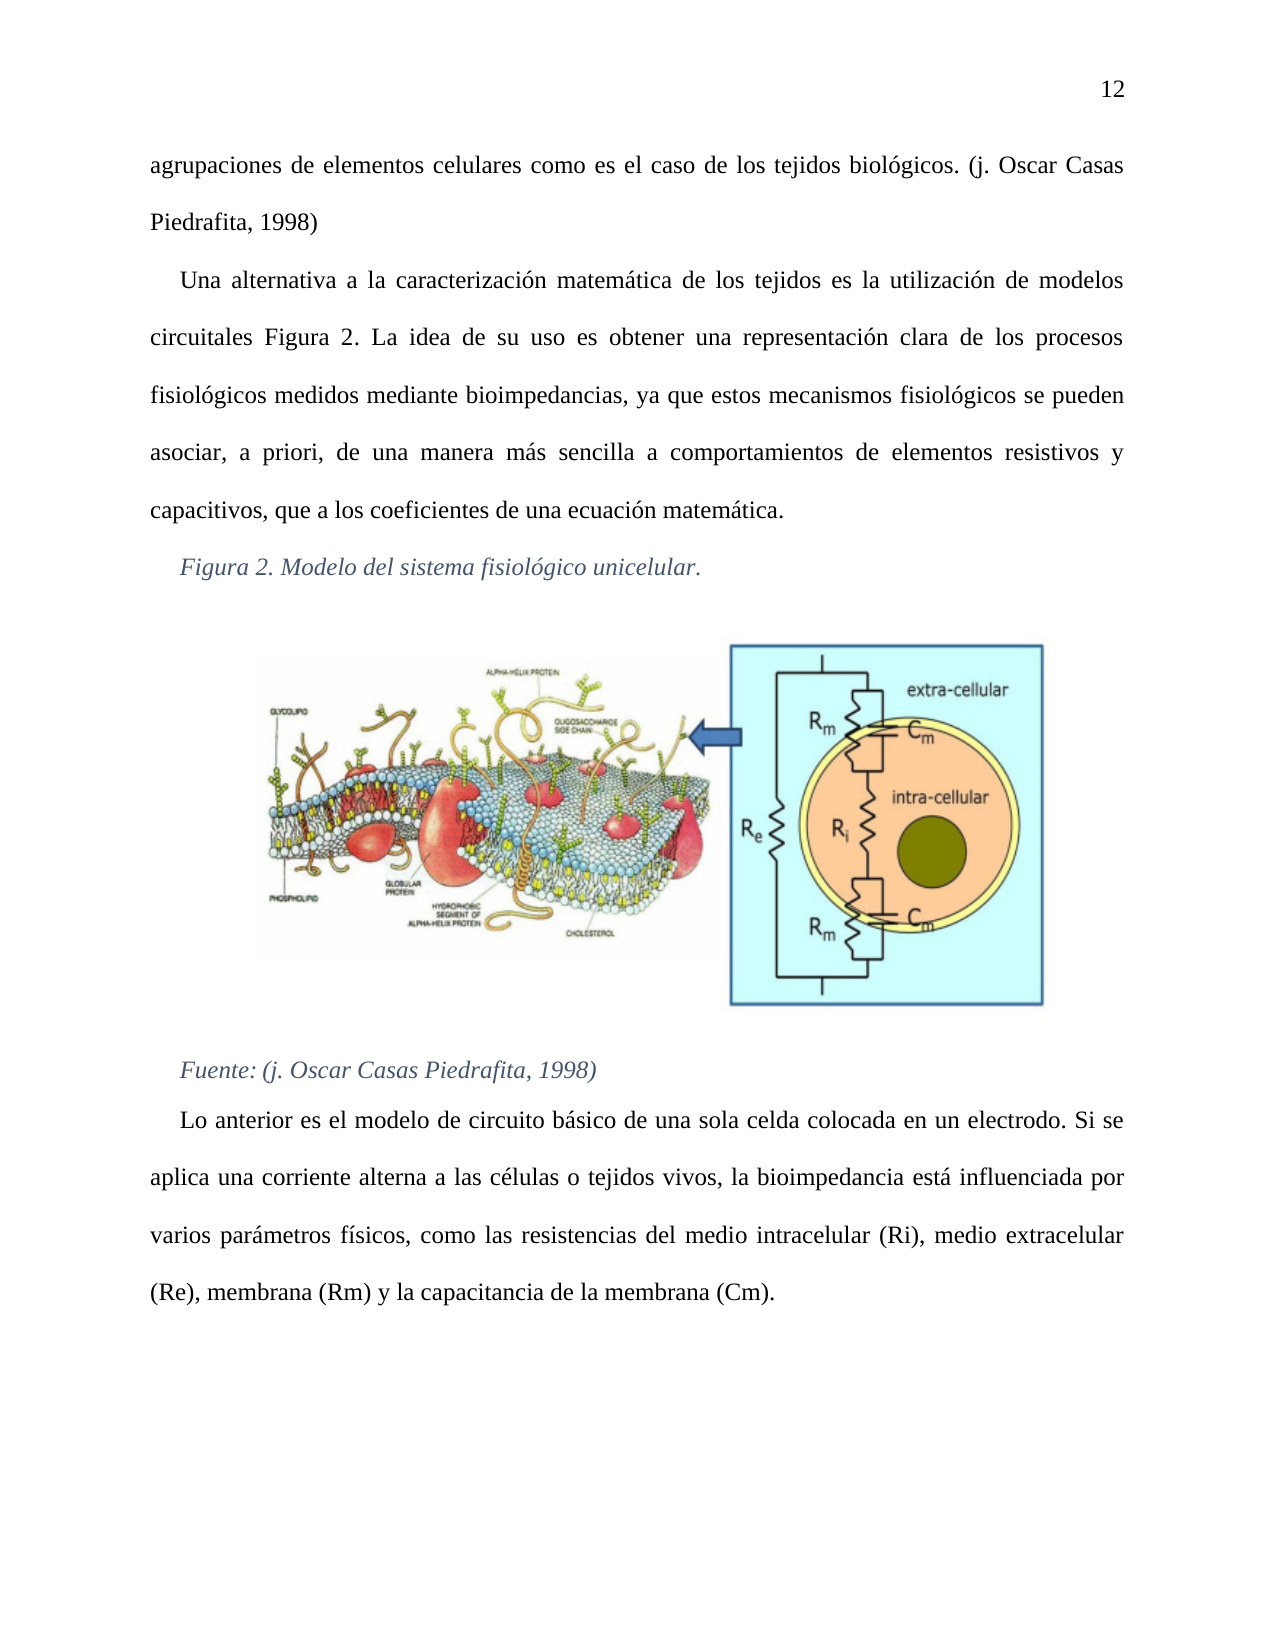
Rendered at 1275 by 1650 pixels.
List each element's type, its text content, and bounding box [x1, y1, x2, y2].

text Lo anterior es el modelo de circuito básico de una sola celda colocada en un electrodo. Si se aplica una corriente alterna a las células o tejidos vivos, la bioimpedancia está influenciada por varios parámetros físicos, como las resistencias del medio intracelular (Ri), medio extracelular (Re), membrana (Rm) y la capacitancia de la membrana (Cm). [150, 1105, 1125, 1306]
text Una alternativa a la caracterización matemática de los tejidos es la utilización de modelos circuitales Figura 2. La idea de su uso es obtener una representación clara de los procesos fisiológicos medidos mediante bioimpedancias, ya que estos mecanismos fisiológicos se pueden asociar, a priori, de una manera más sencilla a comportamientos de elementos resistivos y capacitivos, que a los coeficientes de una ecuación matemática. [150, 265, 1125, 524]
picture [255, 602, 1050, 1027]
text Figura 2. Modelo del sistema fisiológico unicelular. [150, 552, 1125, 581]
text Fuente: (j. Oscar Casas Piedrafita, 1998) [150, 1055, 1125, 1084]
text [150, 150, 1125, 236]
